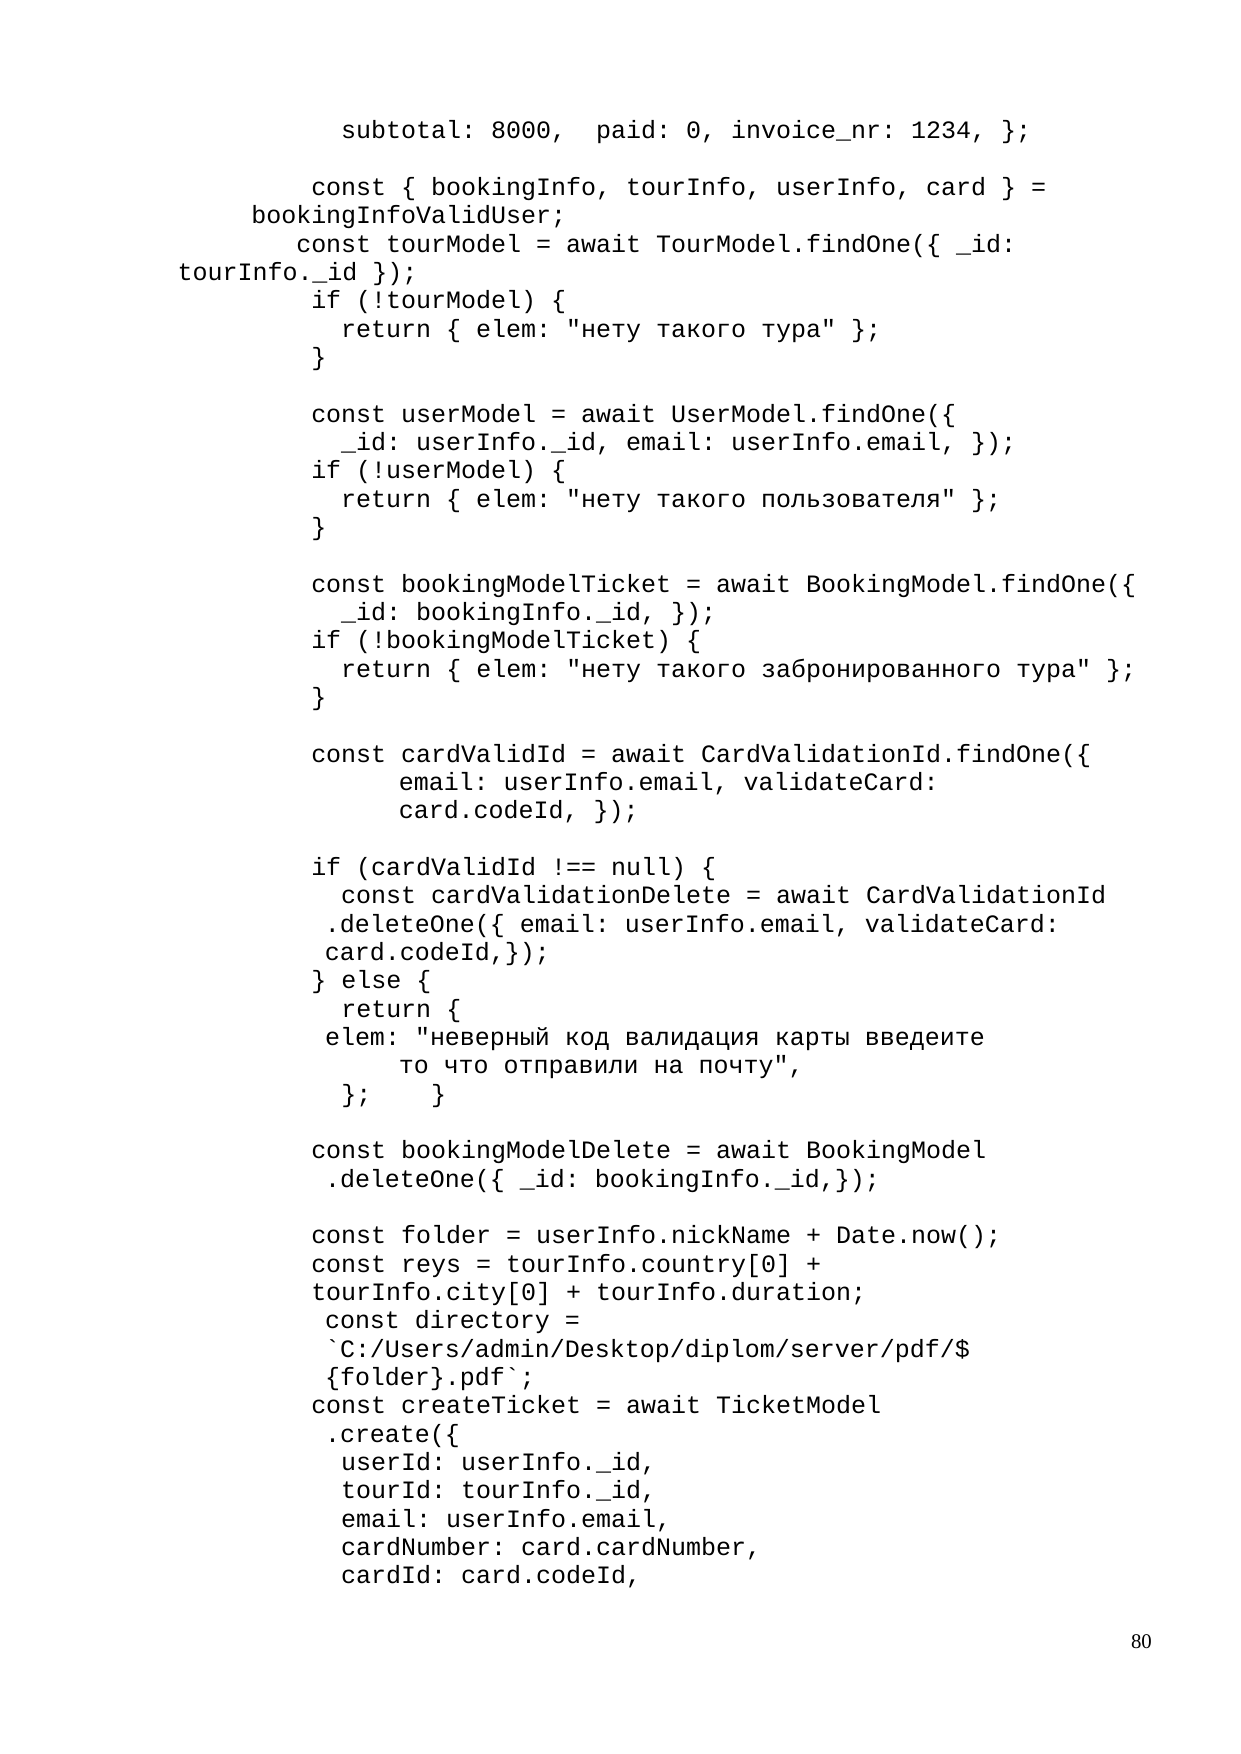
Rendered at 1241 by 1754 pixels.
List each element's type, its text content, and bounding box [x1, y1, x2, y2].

text _id: userInfo._id, email: userInfo.email, }); [177, 430, 1152, 458]
text elem: "неверный код валидация карты введеите [251, 1025, 1152, 1053]
text if (!tourModel) { [177, 288, 1152, 316]
text то что отправили на почту", [324, 1053, 1152, 1081]
text const directory = `C:/Users/admin/Desktop/diplom/server/pdf/${folder}.pdf`; [325, 1308, 1152, 1393]
text const createTicket = await TicketModel [177, 1393, 1152, 1421]
text return { elem: "нету такого забронированного тура" }; [177, 656, 1152, 685]
text const bookingModelDelete = await BookingModel [177, 1138, 1152, 1166]
text const bookingModelTicket = await BookingModel.findOne({ [177, 571, 1152, 600]
text .deleteOne({ _id: bookingInfo._id,}); [251, 1166, 1152, 1195]
text cardId: card.codeId, [177, 1563, 1152, 1591]
text email: userInfo.email, validateCard: card.codeId, }); [398, 770, 1152, 826]
text }; } [177, 1081, 1152, 1110]
text cardNumber: card.cardNumber, [177, 1535, 1152, 1563]
text userId: userInfo._id, [177, 1450, 1152, 1478]
text .deleteOne({ email: userInfo.email, validateCard: card.codeId,}); [324, 911, 1152, 968]
text return { [177, 996, 1152, 1025]
text } [177, 685, 1152, 713]
text if (!bookingModelTicket) { [177, 628, 1152, 656]
text } else { [177, 968, 1152, 996]
text bookingInfoValidUser; [177, 203, 1152, 231]
text if (cardValidId !== null) { [177, 855, 1152, 883]
text const cardValidationDelete = await CardValidationId [177, 883, 1152, 911]
text const { bookingInfo, tourInfo, userInfo, card } = [177, 175, 1152, 203]
text } [177, 345, 1152, 373]
text const folder = userInfo.nickName + Date.now(); [177, 1223, 1152, 1251]
text return { elem: "нету такого пользователя" }; [177, 486, 1152, 515]
text const reys = tourInfo.country[0] + [177, 1251, 1152, 1280]
text if (!userModel) { [177, 458, 1152, 486]
text } [177, 515, 1152, 543]
text .create({ [251, 1421, 1152, 1450]
text _id: bookingInfo._id, }); [177, 600, 1152, 628]
text const userModel = await UserModel.findOne({ [177, 401, 1152, 430]
text email: userInfo.email, [177, 1506, 1152, 1535]
text const cardValidId = await CardValidationId.findOne({ [177, 741, 1152, 770]
text return { elem: "нету такого тура" }; [177, 316, 1152, 345]
text tourId: tourInfo._id, [177, 1478, 1152, 1506]
text const tourModel = await TourModel.findOne({ _id: tourInfo._id }); [177, 231, 1152, 288]
text subtotal: 8000, paid: 0, invoice_nr: 1234, }; [177, 118, 1152, 146]
text tourInfo.city[0] + tourInfo.duration; [177, 1280, 1152, 1308]
